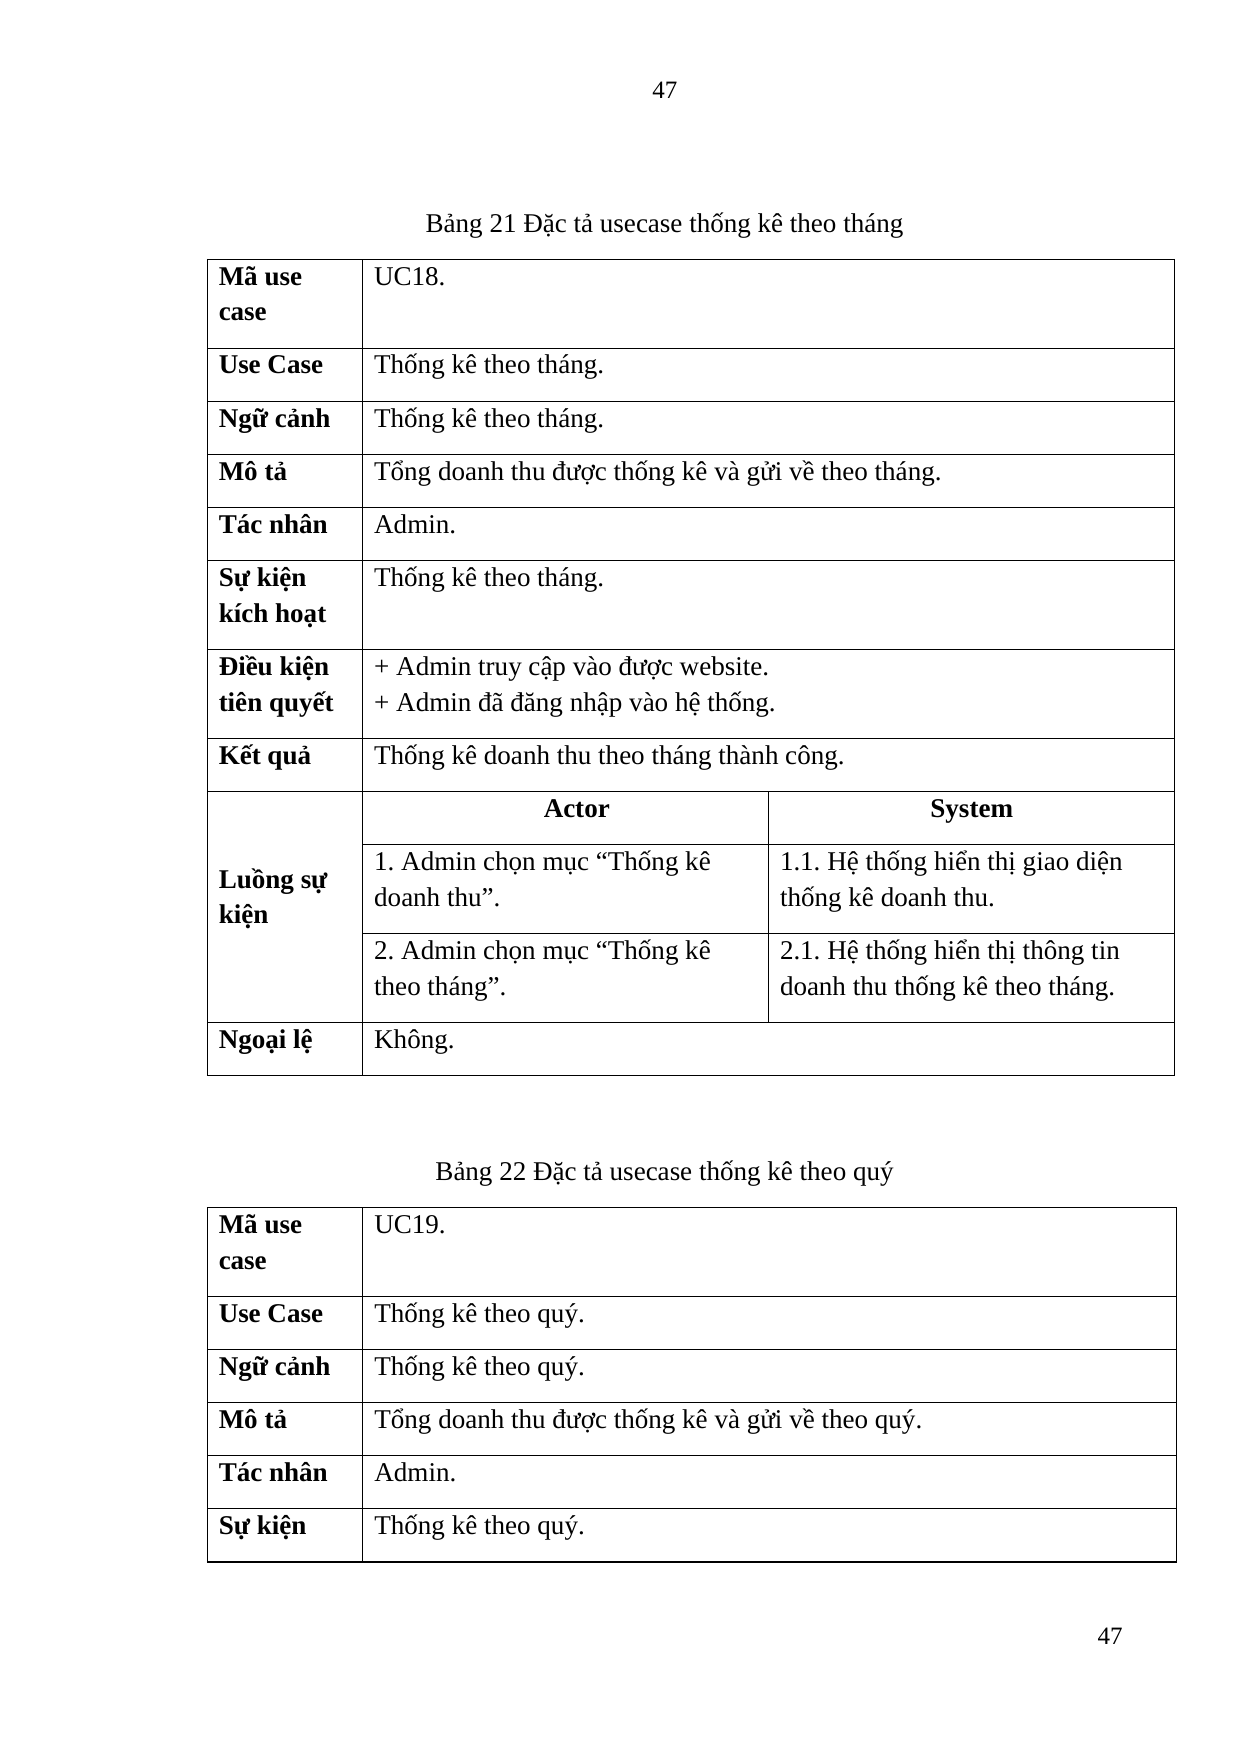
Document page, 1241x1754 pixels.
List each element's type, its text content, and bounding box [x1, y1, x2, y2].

table_cell Không. [363, 1023, 1174, 1075]
table_cell Tác nhân [208, 508, 362, 560]
table_cell Ngữ cảnh [208, 402, 362, 454]
table_header Mã use case [208, 260, 362, 348]
table_cell 1.1. Hệ thống hiển thị giao diện thống kê doanh thu. [769, 845, 1174, 933]
table_cell Thống kê theo tháng. [363, 402, 1174, 454]
table_cell Actor [363, 792, 768, 844]
table_cell Luồng sự kiện [208, 792, 362, 1022]
table_header UC19. [363, 1208, 1176, 1296]
table_cell Ngoại lệ [208, 1023, 362, 1075]
table_cell 2.1. Hệ thống hiển thị thông tin doanh thu thống kê theo tháng. [769, 934, 1174, 1022]
table_cell Thống kê doanh thu theo tháng thành công. [363, 739, 1174, 791]
table_cell Thống kê theo tháng. [363, 349, 1174, 401]
table_cell 1. Admin chọn mục “Thống kê doanh thu”. [363, 845, 768, 933]
table_cell Thống kê theo tháng. [363, 561, 1174, 649]
table_cell Admin. [363, 508, 1174, 560]
table_cell System [769, 792, 1174, 844]
table_cell Tổng doanh thu được thống kê và gửi về theo quý. [363, 1403, 1176, 1455]
table_cell + Admin truy cập vào được website. + Admin đã đăng nhập vào hệ thống. [363, 650, 1174, 738]
table_cell 2. Admin chọn mục “Thống kê theo tháng”. [363, 934, 768, 1022]
table_cell Ngữ cảnh [208, 1350, 362, 1402]
table_cell Use Case [208, 349, 362, 401]
table_cell Thống kê theo quý. [363, 1509, 1176, 1561]
table_cell Điều kiện tiên quyết [208, 650, 362, 738]
table_cell Tác nhân [208, 1456, 362, 1508]
table_cell Sự kiện kích hoạt [208, 561, 362, 649]
table_header UC18. [363, 260, 1174, 348]
table_cell Thống kê theo quý. [363, 1350, 1176, 1402]
table_cell Kết quả [208, 739, 362, 791]
table_cell Tổng doanh thu được thống kê và gửi về theo tháng. [363, 455, 1174, 507]
text Bảng 21 Đặc tả usecase thống kê theo tháng [207, 207, 1122, 238]
table_cell Admin. [363, 1456, 1176, 1508]
table_cell Thống kê theo quý. [363, 1297, 1176, 1349]
table_cell Mô tả [208, 1403, 362, 1455]
table_cell Sự kiện kích hoạt [208, 1509, 362, 1561]
table_cell Mô tả [208, 455, 362, 507]
text Bảng 22 Đặc tả usecase thống kê theo quý [207, 1155, 1122, 1186]
table_header Mã use case [208, 1208, 362, 1296]
table_cell Use Case [208, 1297, 362, 1349]
